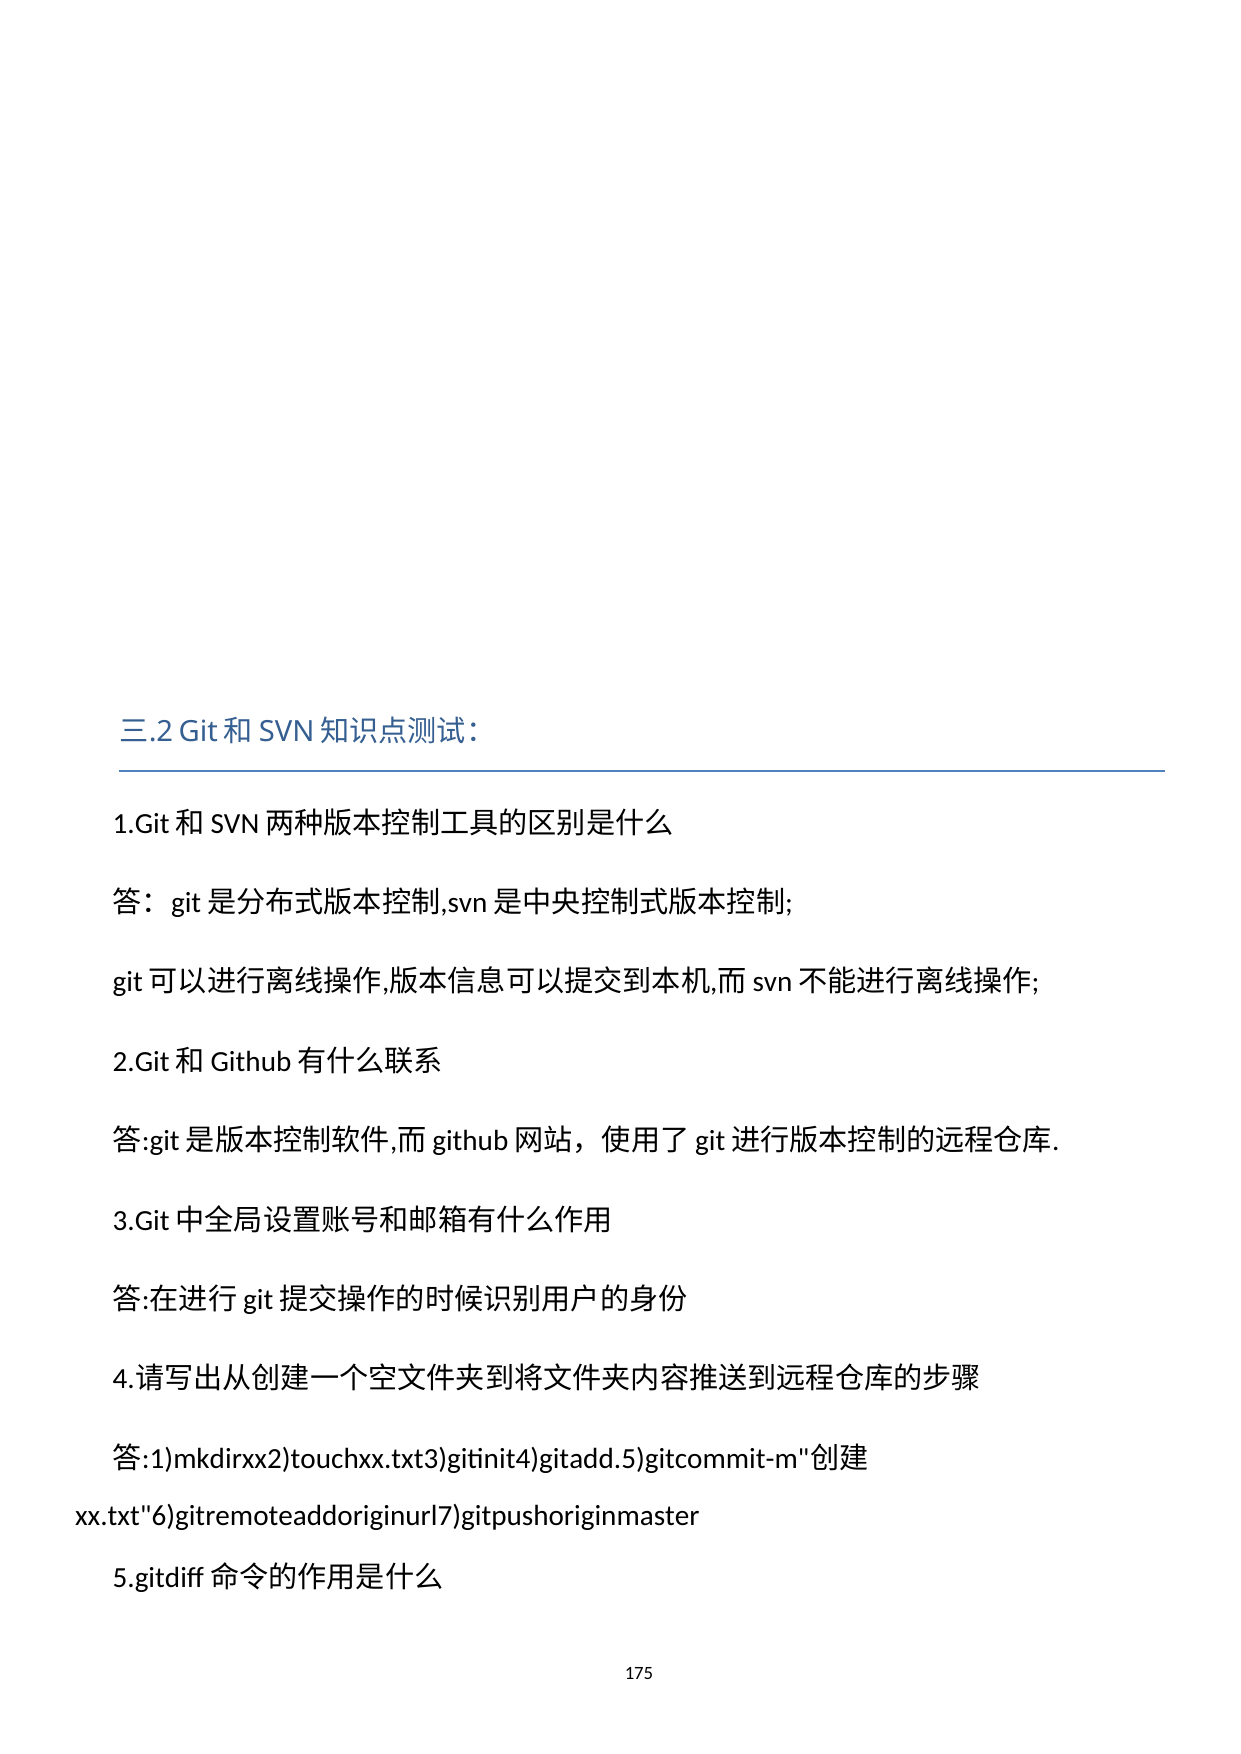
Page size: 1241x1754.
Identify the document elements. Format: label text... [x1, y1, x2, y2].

text 答：git是分布式版本控制,svn是中央控制式版本控制; [75, 860, 1165, 939]
text 5.gitdiff命令的作用是什么 [75, 1535, 1165, 1614]
text 2.Git和Github有什么联系 [75, 1019, 1165, 1098]
text 3.Git中全局设置账号和邮箱有什么作用 [75, 1177, 1165, 1257]
text 答:git是版本控制软件,而github网站，使用了git进行版本控制的远程仓库. [75, 1098, 1165, 1177]
text git可以进行离线操作,版本信息可以提交到本机,而svn不能进行离线操作; [75, 939, 1165, 1019]
text 答:在进行git提交操作的时候识别用户的身份 [75, 1257, 1165, 1336]
text 答:1)mkdirxx2)touchxx.txt3)gitinit4)gitadd.5)gitcommit-m"创建xx.txt"6)gitremoteaddoriginurl7)gitpushoriginmaster [75, 1416, 1165, 1535]
text 4.请写出从创建一个空文件夹到将文件夹内容推送到远程仓库的步骤 [75, 1336, 1165, 1416]
subtitle Git和SVN知识点测试： [119, 689, 1165, 770]
text 1.Git和SVN两种版本控制工具的区别是什么 [75, 781, 1165, 860]
